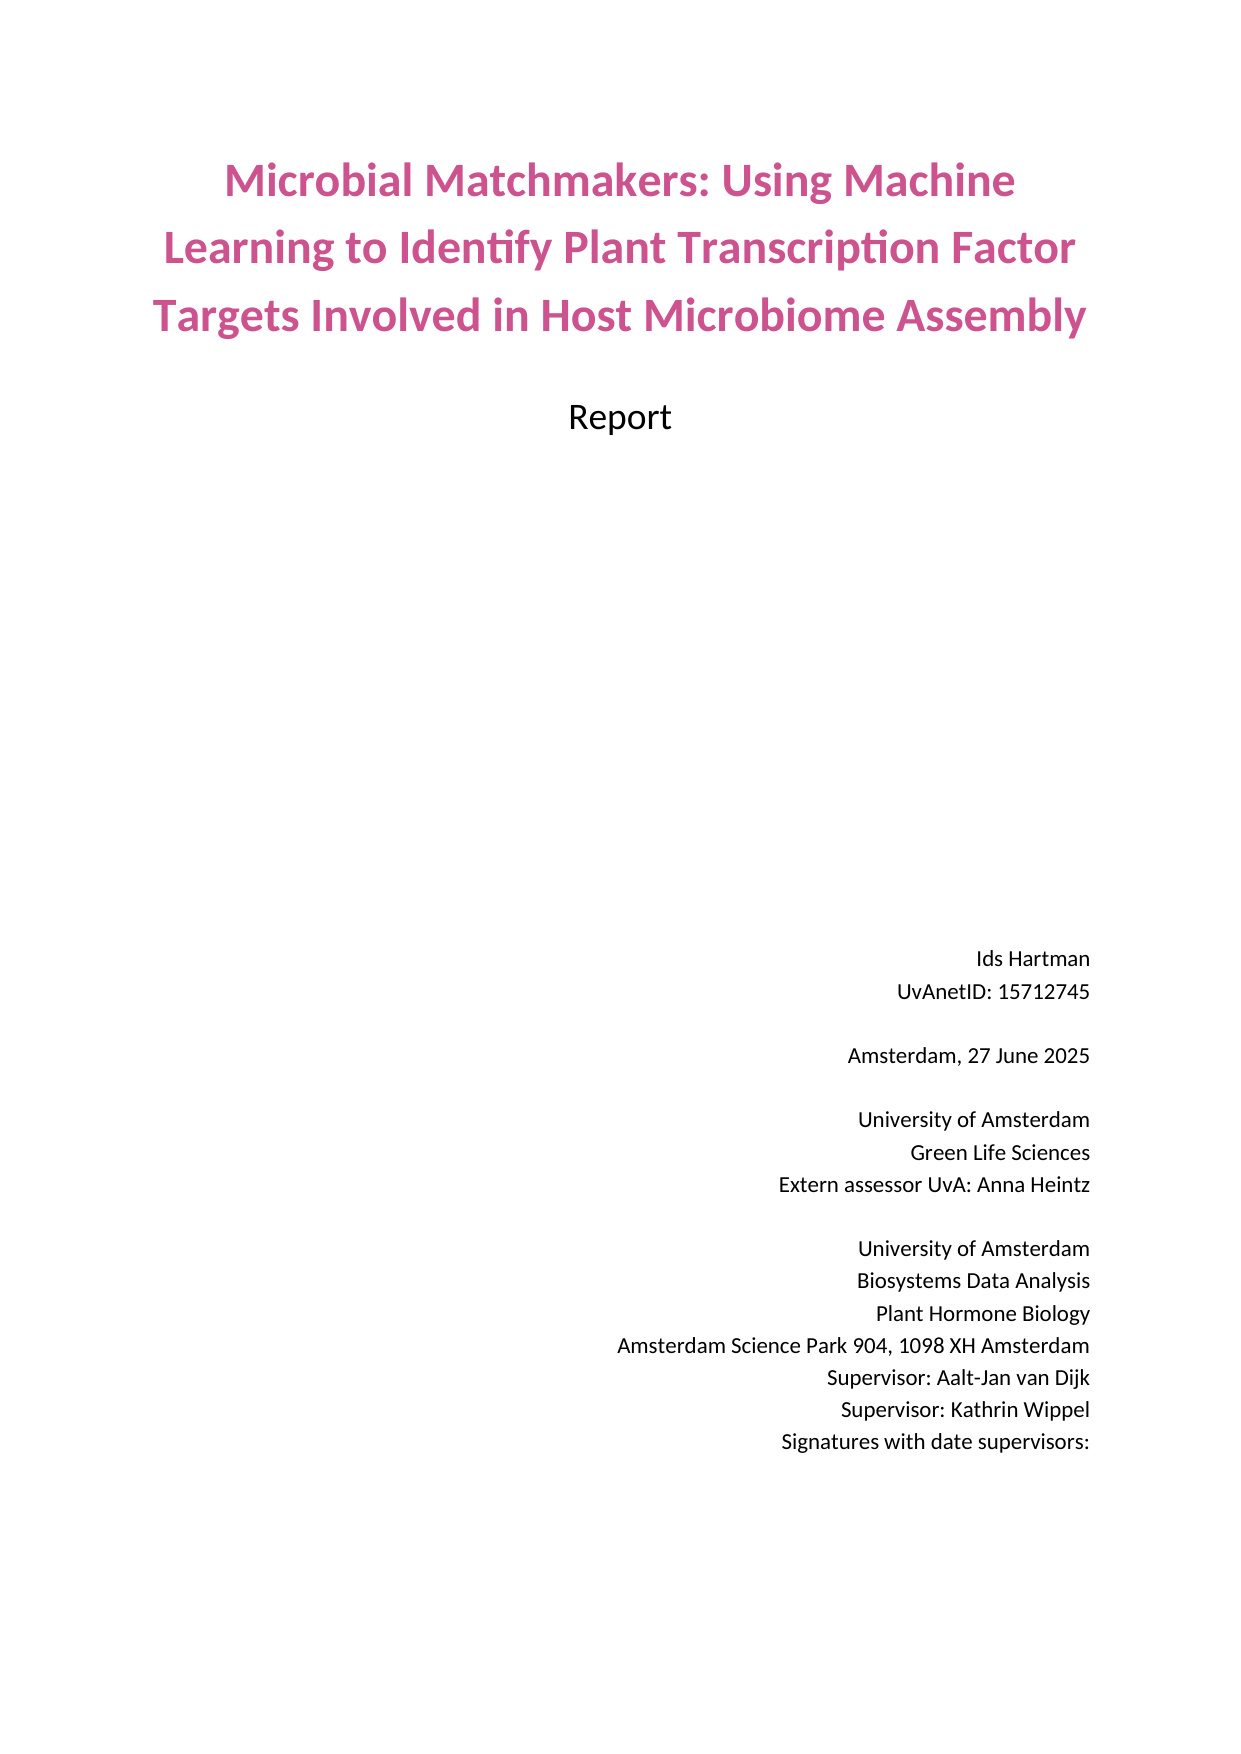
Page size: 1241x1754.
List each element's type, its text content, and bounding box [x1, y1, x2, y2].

title Microbial Matchmakers: Using Machine Learning to Identify Plant Transcription Factor Targets Involved in Host Microbiome Assembly [150, 150, 1090, 343]
text University of Amsterdam Green Life Sciences [150, 1106, 1090, 1166]
text Extern assessor UvA: Anna Heintz [150, 1170, 1090, 1198]
text Supervisor: Kathrin Wippel [150, 1395, 1090, 1423]
text Signatures with date supervisors: [150, 1427, 1090, 1455]
text UvAnetID: 15712745 [150, 977, 1090, 1005]
text Ids Hartman [150, 944, 1090, 973]
text Report [150, 358, 1090, 439]
text Biosystems Data Analysis Plant Hormone Biology [150, 1266, 1090, 1327]
text Amsterdam Science Park 904, 1098 XH Amsterdam Supervisor: Aalt-Jan van Dijk [150, 1331, 1090, 1391]
text Amsterdam, 27 June 2025 [150, 1041, 1090, 1069]
text University of Amsterdam [150, 1234, 1090, 1262]
